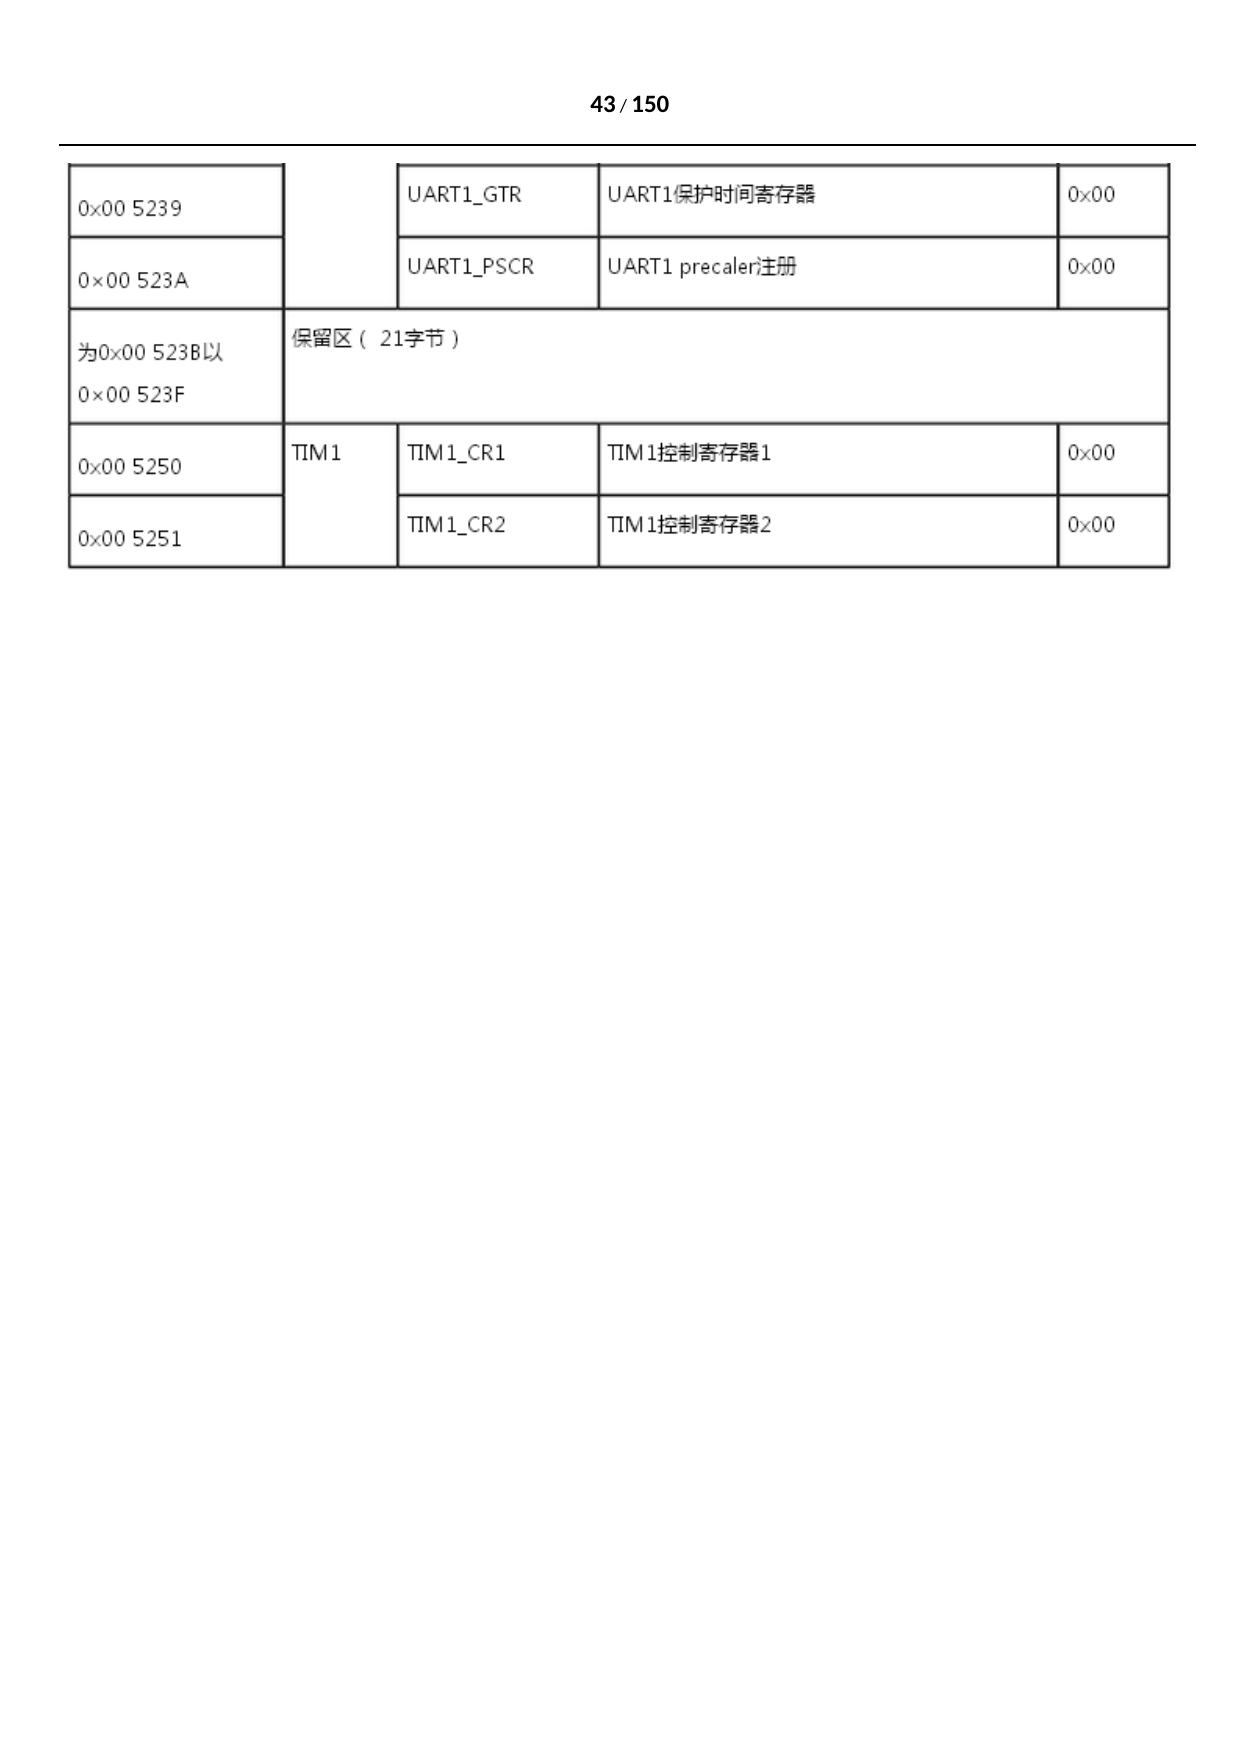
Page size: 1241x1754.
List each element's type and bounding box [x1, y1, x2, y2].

picture [59, 163, 1177, 573]
